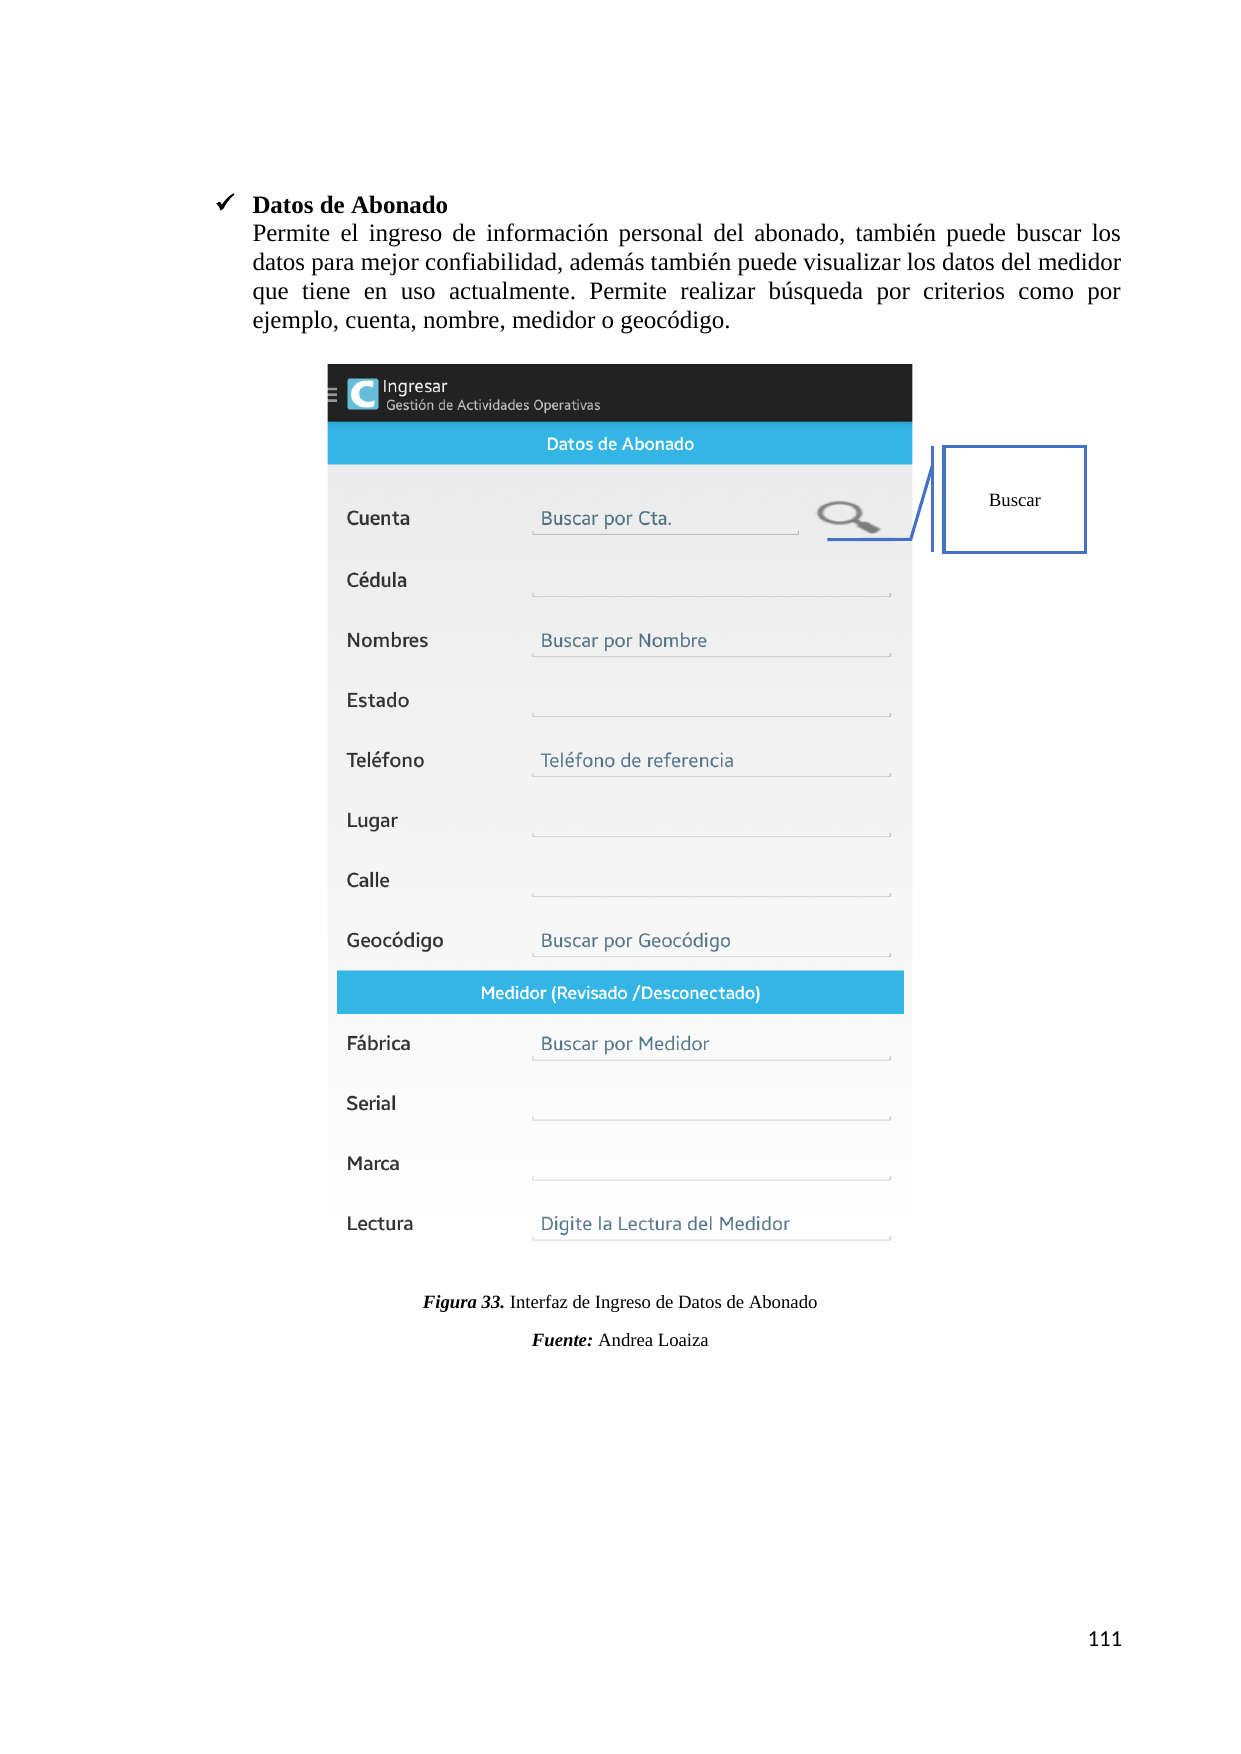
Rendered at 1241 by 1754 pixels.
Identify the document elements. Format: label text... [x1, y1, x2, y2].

list Permite el ingreso de información personal del abonado, también puede buscar los datos para mejor confiabilidad, además también puede visualizar los datos del medidor que tiene en uso actualmente. Permite realizar búsqueda por criterios como por ejemplo, cuenta, nombre, medidor o geocódigo. [252, 218, 1122, 333]
list Datos de Abonado [215, 190, 1122, 218]
picture [327, 364, 913, 1279]
